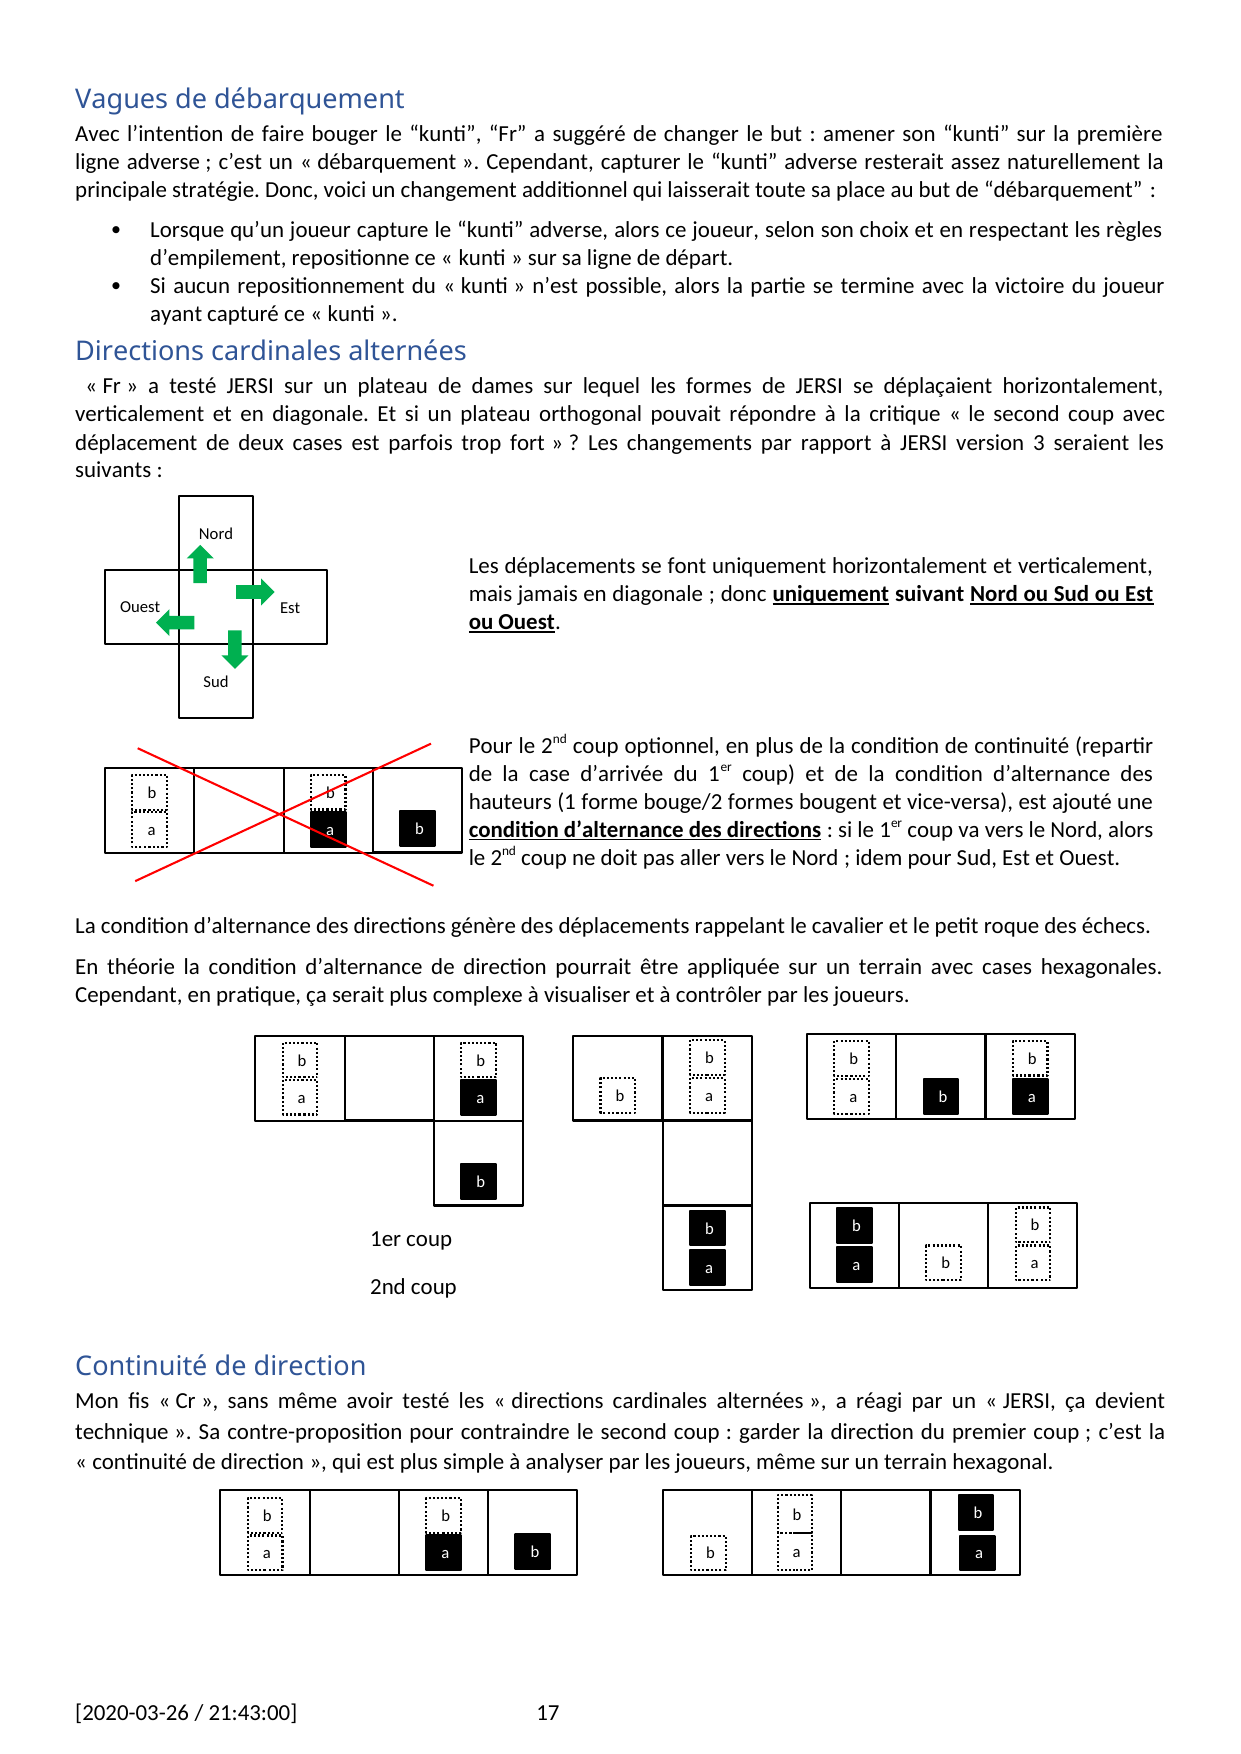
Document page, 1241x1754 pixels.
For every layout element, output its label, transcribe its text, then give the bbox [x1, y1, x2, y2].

table_cell Pour le 2nd coup optionnel, en plus de la condition de continuité (repartir de la case d’arrivée du 1er coup) et de la condition d’alternance des hauteurs (1 forme bouge/2 formes bougent et vice-versa), est ajouté une condition d’alternance des directions : si le 1er coup va vers le Nord, alors le 2nd coup ne doit pas aller vers le Nord ; idem pour Sud, Est et Ouest. [457, 731, 1165, 911]
subtitle Directions cardinales alternées [75, 332, 1165, 369]
table_cell [75, 731, 457, 911]
text La condition d’alternance des directions génère des déplacements rappelant le cavalier et le petit roque des échecs. [75, 911, 1165, 939]
table_header [75, 496, 457, 731]
text Avec l’intention de faire bouger le “kunti”, “Fr” a suggéré de changer le but : amener son “kunti” sur la première ligne adverse ; c’est un « débarquement ». Cependant, capturer le “kunti” adverse resterait assez naturellement la principale stratégie. Donc, voici un changement additionnel qui laisserait toute sa place au but de “débarquement” : [75, 119, 1165, 203]
list Lorsque qu’un joueur capture le “kunti” adverse, alors ce joueur, selon son choix et en respectant les règles d’empilement, repositionne ce « kunti » sur sa ligne de départ. [112, 216, 1165, 272]
subtitle Continuité de direction [75, 1347, 1165, 1384]
text En théorie la condition d’alternance de direction pourrait être appliquée sur un terrain avec cases hexagonales. Cependant, en pratique, ça serait plus complexe à visualiser et à contrôler par les joueurs. [75, 952, 1165, 1008]
table_header Les déplacements se font uniquement horizontalement et verticalement, mais jamais en diagonale ; donc uniquement suivant Nord ou Sud ou Est ou Ouest. [457, 496, 1165, 731]
text « Fr » a testé JERSI sur un plateau de dames sur lequel les formes de JERSI se déplaçaient horizontalement, verticalement et en diagonale. Et si un plateau orthogonal pouvait répondre à la critique « le second coup avec déplacement de deux cases est parfois trop fort » ? Les changements par rapport à JERSI version 3 seraient les suivants : [75, 372, 1165, 484]
text Mon fis « Cr », sans même avoir testé les « directions cardinales alternées », a réagi par un « JERSI, ça devient technique ». Sa contre-proposition pour contraindre le second coup : garder la direction du premier coup ; c’est la « continuité de direction », qui est plus simple à analyser par les joueurs, même sur un terrain hexagonal. [75, 1387, 1165, 1475]
list Si aucun repositionnement du « kunti » n’est possible, alors la partie se termine avec la victoire du joueur ayant capturé ce « kunti ». [112, 272, 1165, 328]
subtitle Vagues de débarquement [75, 79, 1165, 116]
